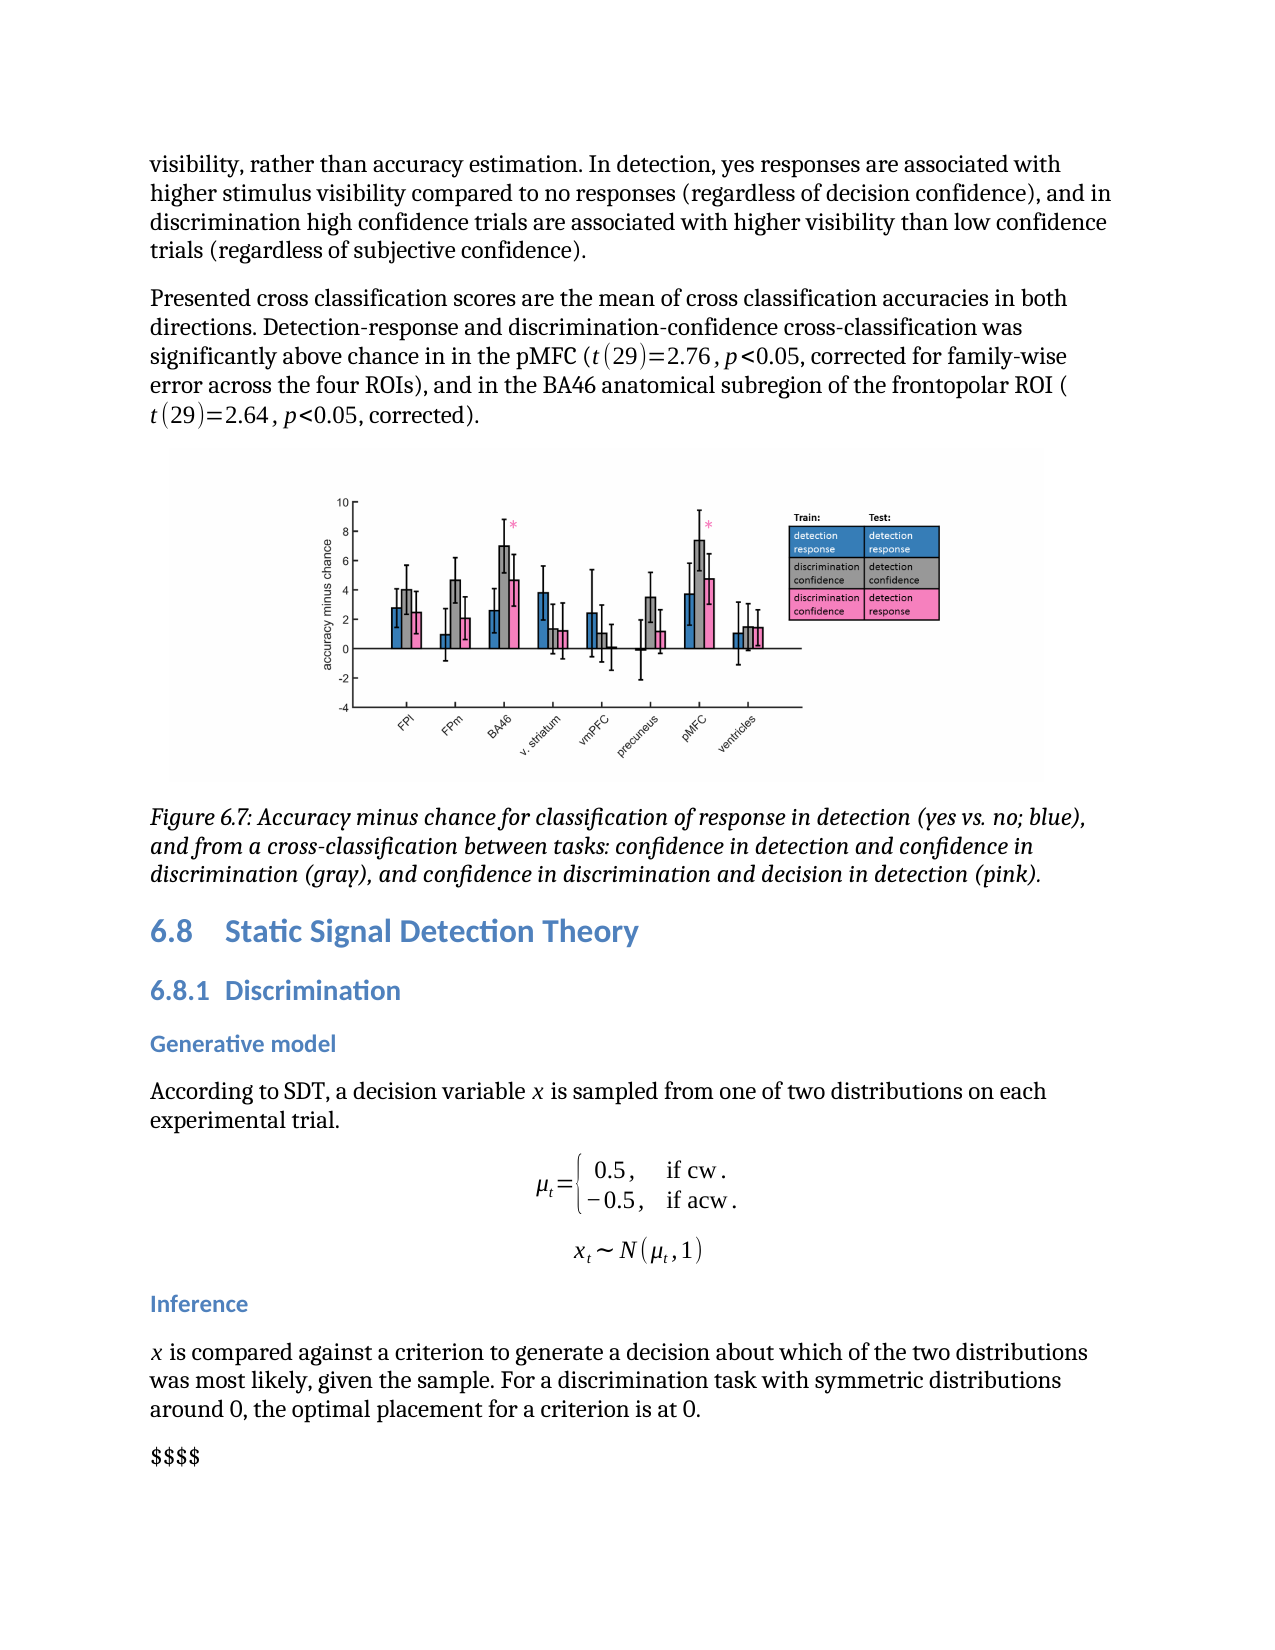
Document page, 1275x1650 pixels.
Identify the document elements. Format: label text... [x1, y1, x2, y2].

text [150, 150, 1125, 265]
subtitle Inference [150, 1288, 1125, 1319]
text is compared against a criterion to generate a decision about which of the two distributions was most likely, given the sample. For a discrimination task with symmetric distributions around 0, the optimal placement for a criterion is at 0. [150, 1338, 1125, 1424]
text $$$$ [150, 1443, 1125, 1471]
text Presented cross classification scores are the mean of cross classification accuracies in both directions. Detection-response and discrimination-confidence cross-classification was significantly above chance in in the pMFC (, corrected for family-wise error across the four ROIs), and in the BA46 anatomical subregion of the frontopolar ROI (, corrected). [150, 284, 1125, 430]
subtitle 6.8.1 Discrimination [150, 972, 1125, 1007]
text According to SDT, a decision variable is sampled from one of two distributions on each experimental trial. [150, 1077, 1125, 1135]
picture [168, 448, 1044, 782]
subtitle 6.8 Static Signal Detection Theory [150, 910, 1125, 951]
text Figure 6.7: Accuracy minus chance for classification of response in detection (yes vs. no; blue), and from a cross-classification between tasks: confidence in detection and confidence in discrimination (gray), and confidence in discrimination and decision in detection (pink). [150, 803, 1125, 889]
subtitle Generative model [150, 1028, 1125, 1058]
